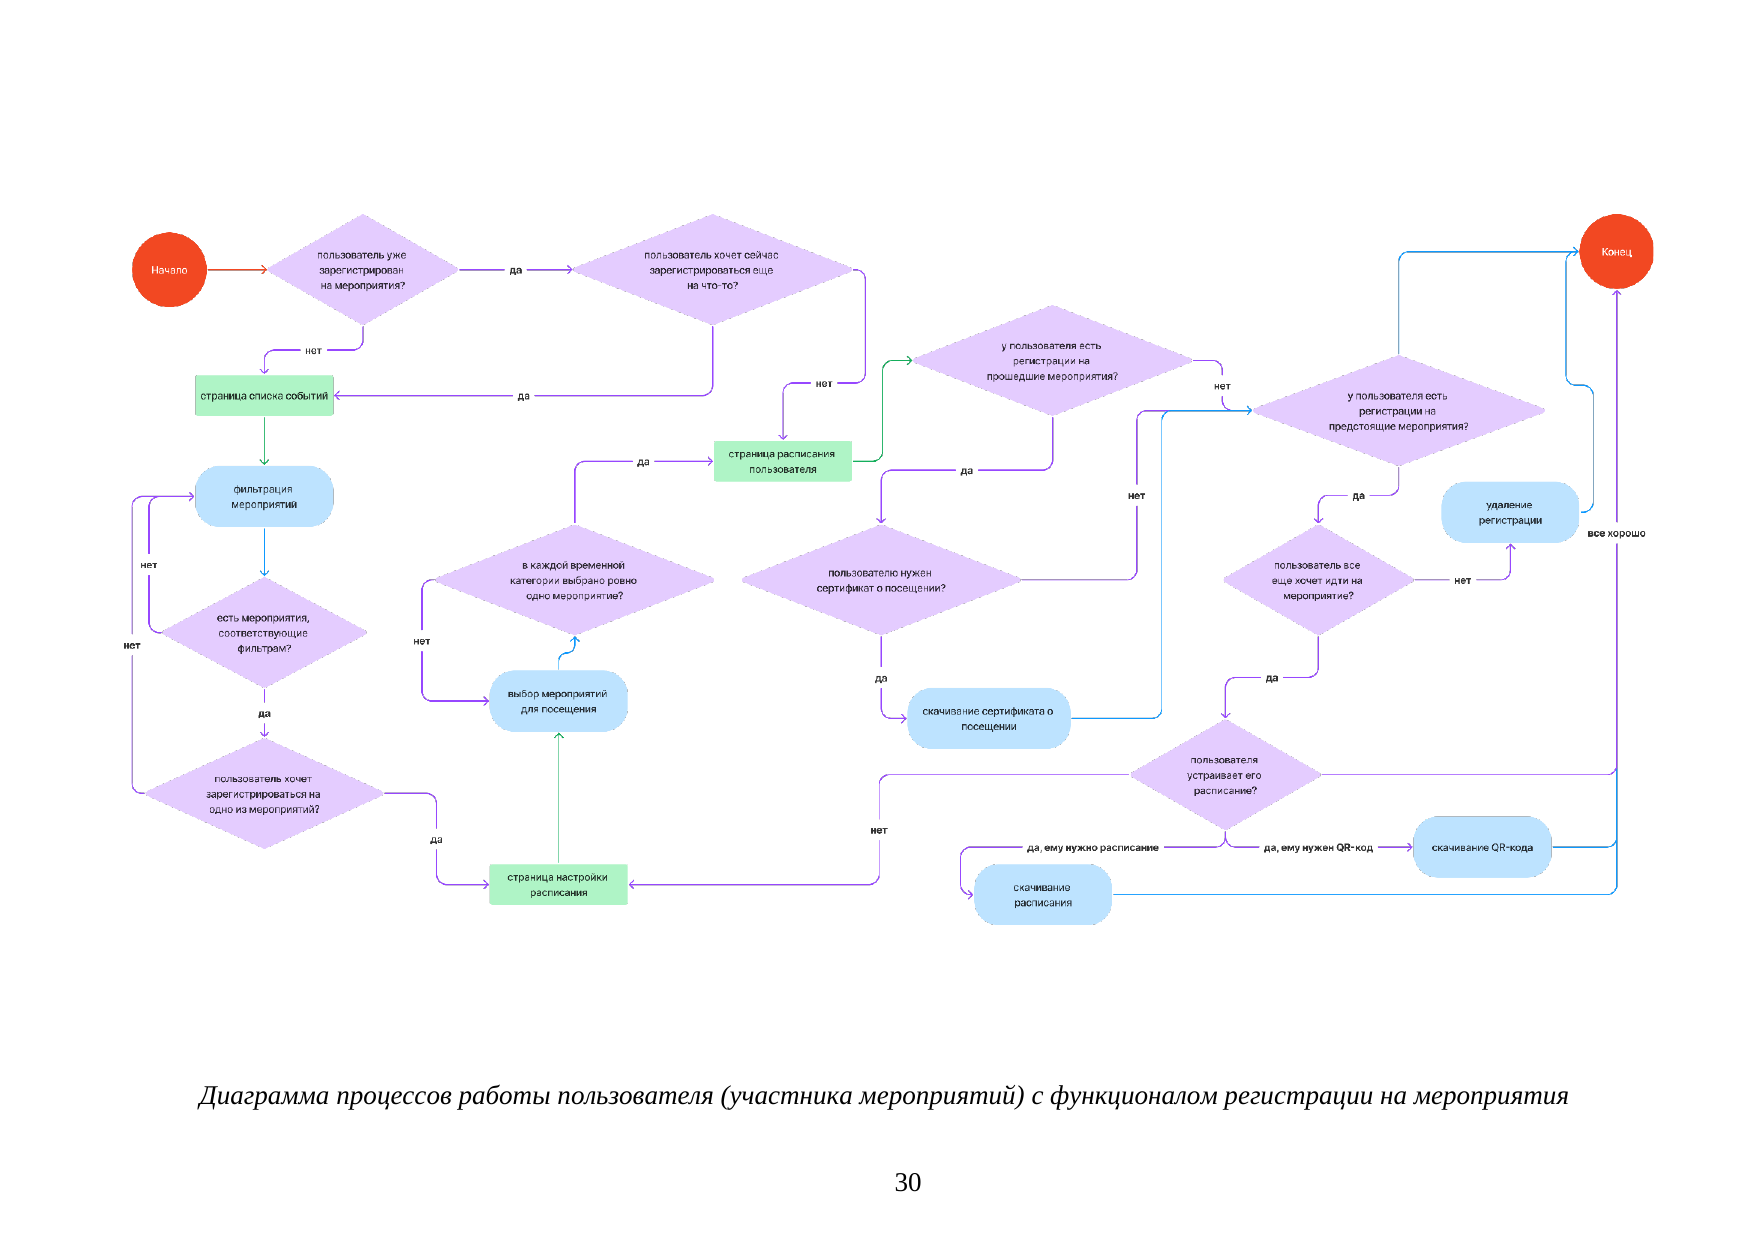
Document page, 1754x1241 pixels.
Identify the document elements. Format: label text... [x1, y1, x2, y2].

text Диаграмма процессов работы пользователя (участника мероприятий) с функционалом регистрации на мероприятия [118, 1079, 1653, 1110]
picture [118, 214, 1654, 925]
